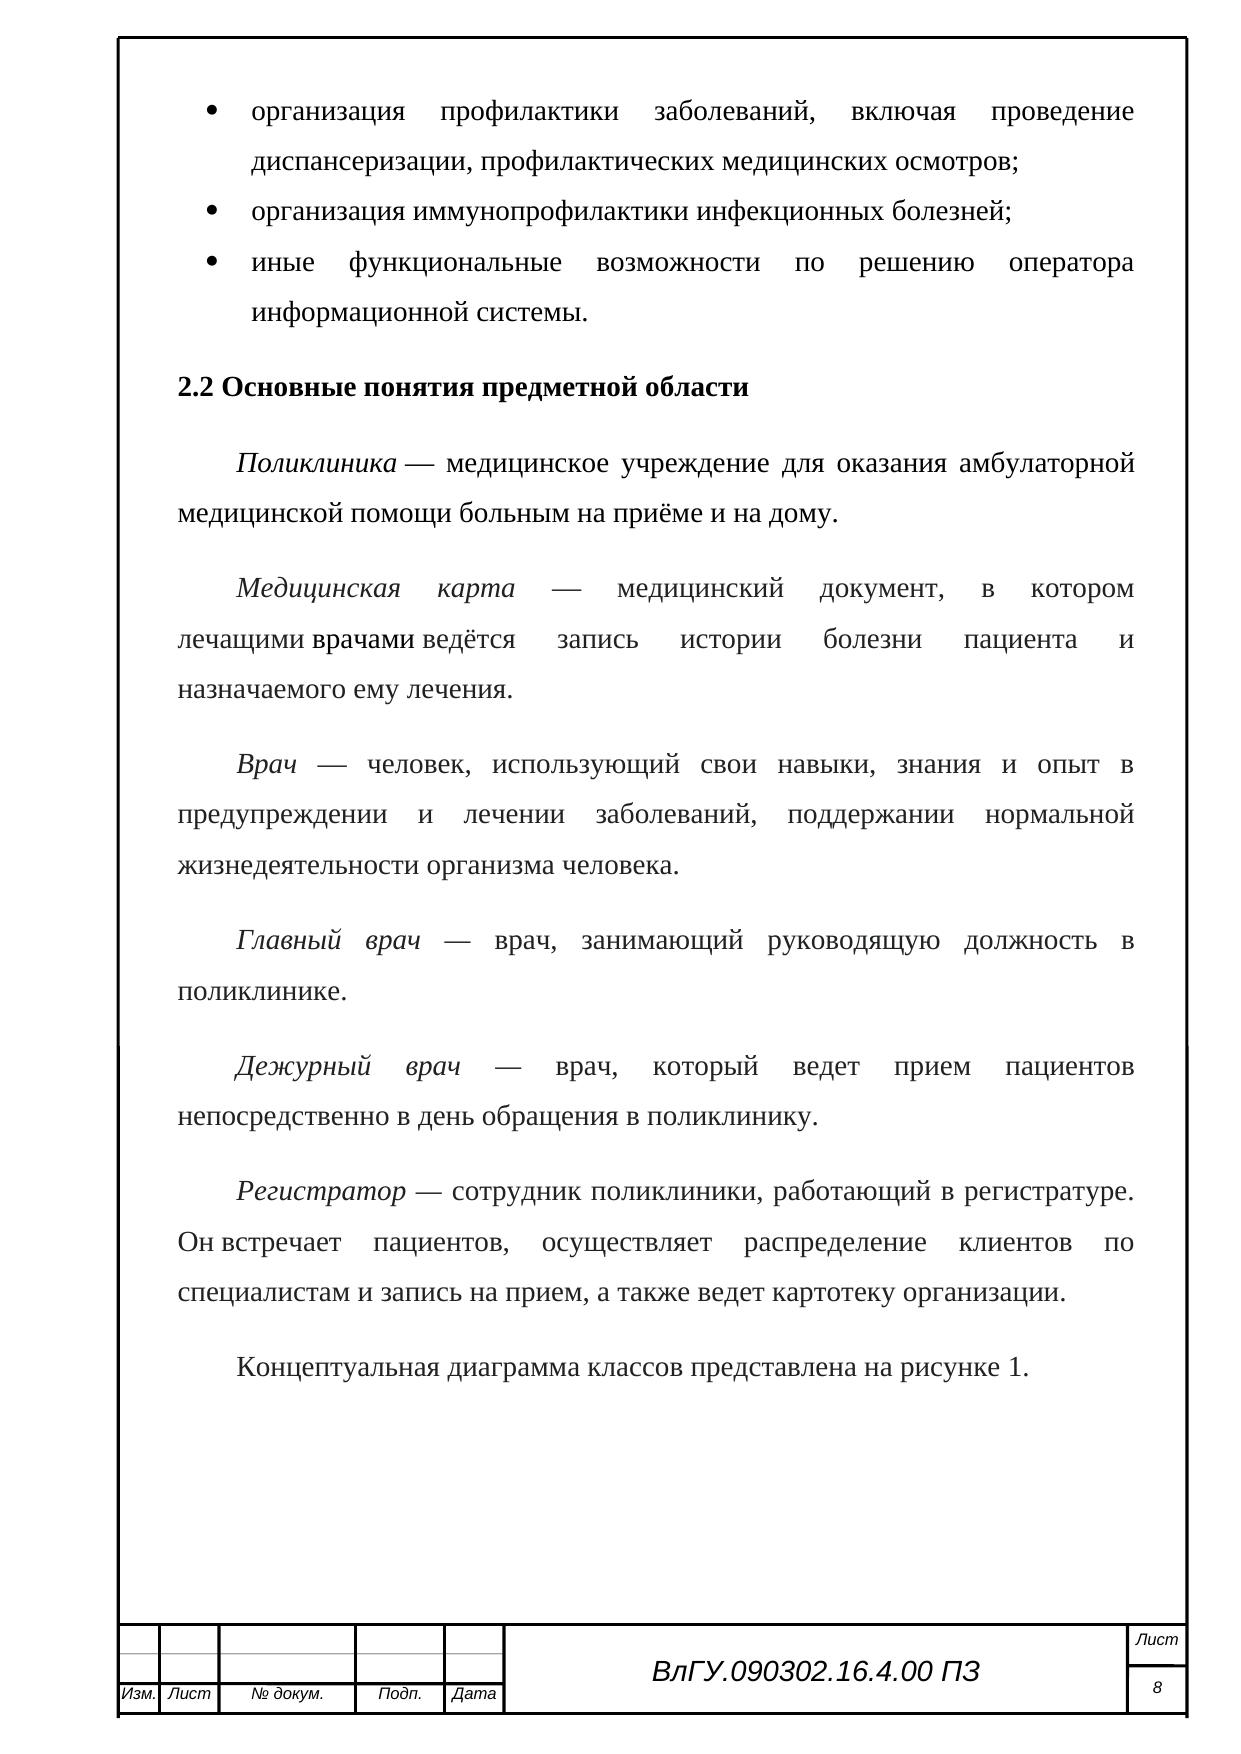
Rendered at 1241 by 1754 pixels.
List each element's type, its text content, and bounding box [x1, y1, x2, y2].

text Регистратор — сотрудник поликлиники, работающий в регистратуре. Он встречает пациентов, осуществляет распределение клиентов по специалистам и запись на прием, а также ведет картотеку организации. [177, 1173, 1135, 1224]
list иные функциональные возможности по решению оператора информационной системы. [207, 244, 1135, 328]
text Регистратор — сотрудник поликлиники, работающий в регистратуре. Он встречает пациентов, осуществляет распределение клиентов по специалистам и запись на прием, а также ведет картотеку организации. [177, 1257, 1135, 1308]
list организация профилактики заболеваний, включая проведение диспансеризации, профилактических медицинских осмотров; [207, 93, 1135, 177]
text Концептуальная диаграмма классов представлена на рисунке 1. [177, 1349, 1135, 1383]
text Врач — человек, использующий свои навыки, знания и опыт в предупреждении и лечении заболеваний, поддержании нормальной жизнедеятельности организма человека. [177, 746, 1135, 797]
text Врач — человек, использующий свои навыки, знания и опыт в предупреждении и лечении заболеваний, поддержании нормальной жизнедеятельности организма человека. [177, 830, 1135, 881]
list организация иммунопрофилактики инфекционных болезней; [207, 193, 1135, 227]
text Поликлиника — медицинское учреждение для оказания амбулаторной медицинской помощи больным на приёме и на дому. [177, 445, 1135, 529]
text Главный врач — врач, занимающий руководящую должность в поликлинике. [177, 922, 1135, 1006]
text Медицинская карта — медицинский документ, в котором лечащими врачами ведётся запись истории болезни пациента и назначаемого ему лечения. [177, 570, 1135, 704]
text Дежурный врач — врач, который ведет прием пациентов непосредственно в день обращения в поликлинику. [177, 1048, 1135, 1132]
subtitle 2.2 Основные понятия предметной области [118, 369, 1194, 403]
